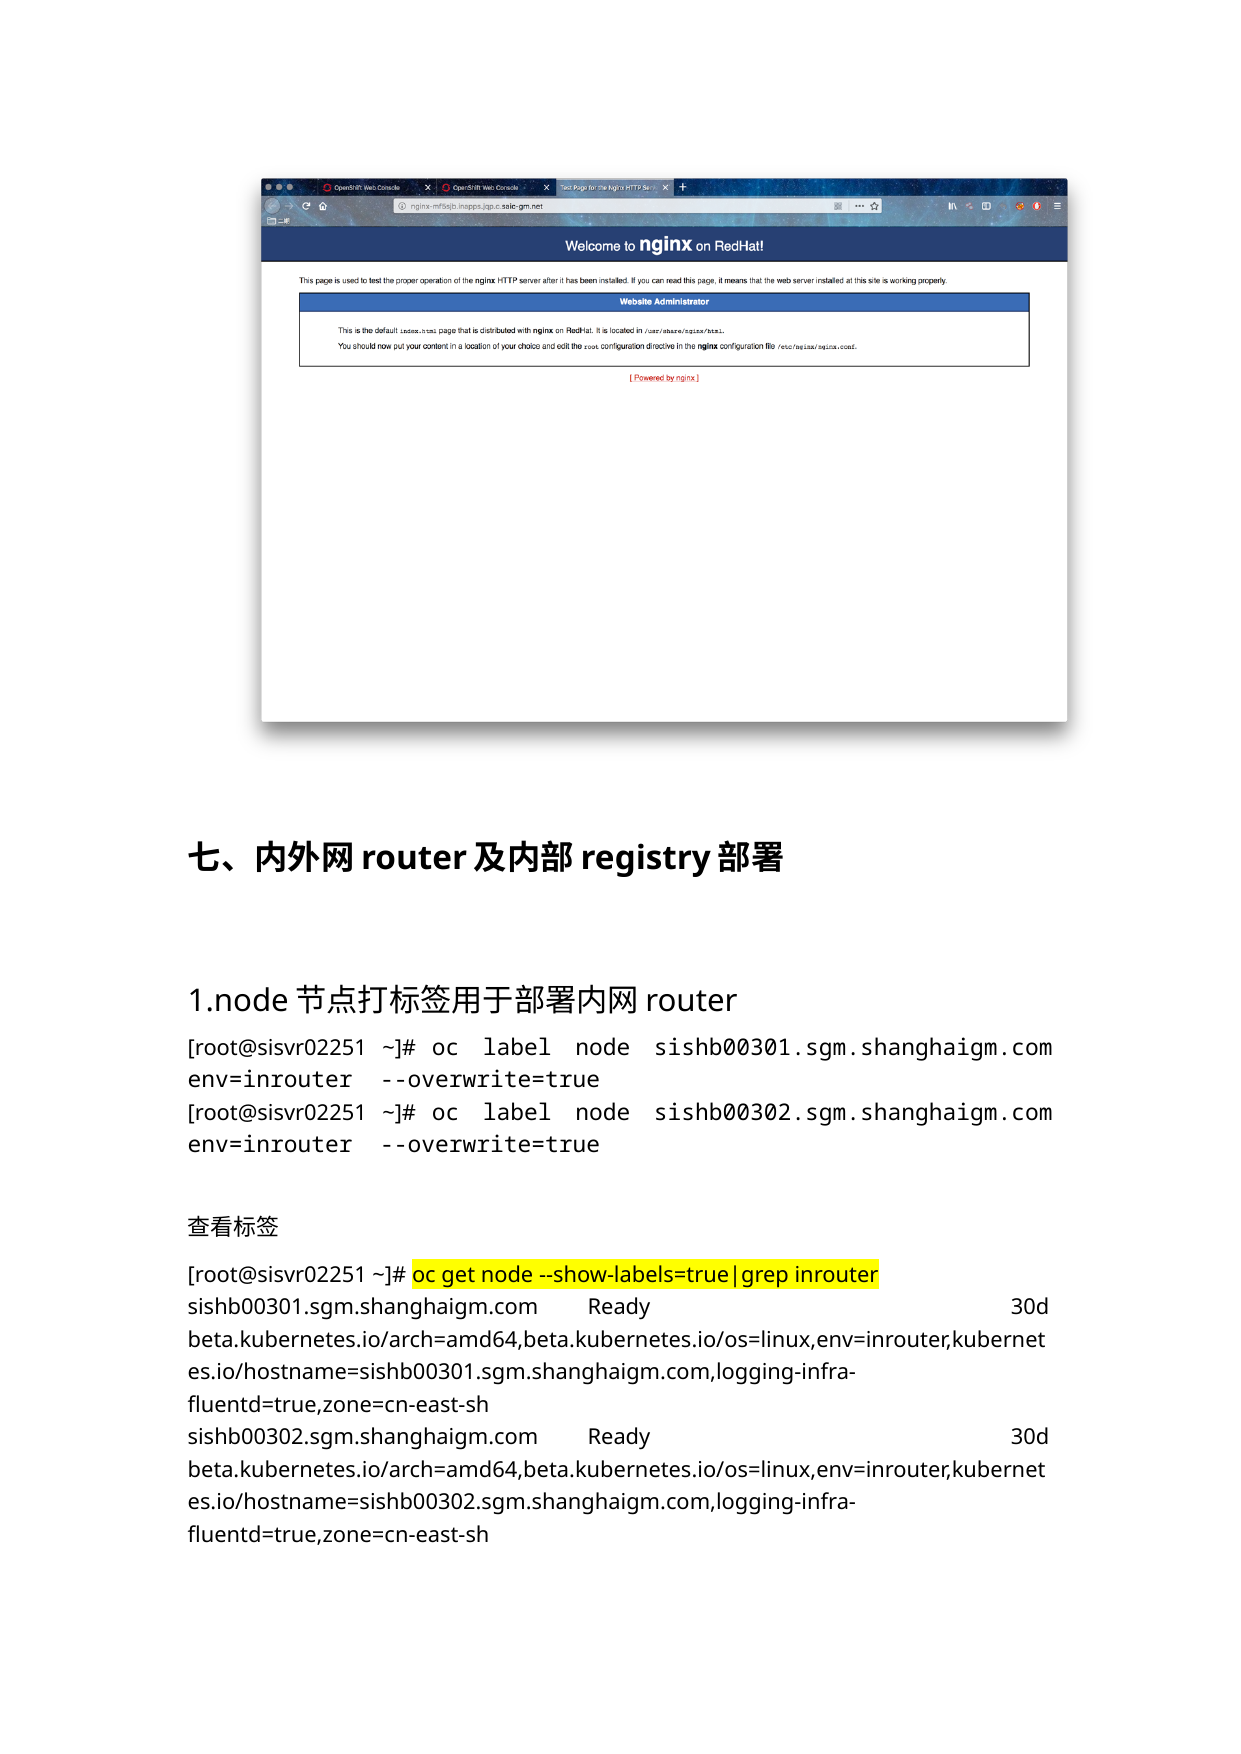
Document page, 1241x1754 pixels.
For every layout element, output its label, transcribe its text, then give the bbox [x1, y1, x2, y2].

text sishb00301.sgm.shanghaigm.com Ready 30d beta.kubernetes.io/arch=amd64,beta.kubernetes.io/os=linux,env=inrouter,kubernetes.io/hostname=sishb00301.sgm.shanghaigm.com,logging-infra-fluentd=true,zone=cn-east-sh [187, 1290, 1053, 1420]
text [root@sisvr02251 ~]# oc label node sishb00301.sgm.shanghaigm.com env=inrouter --overwrite=true [187, 1030, 1053, 1095]
subtitle 七、内外网router及内部registry部署 [187, 822, 1053, 887]
text [root@sisvr02251 ~]# oc label node sishb00302.sgm.shanghaigm.com env=inrouter --overwrite=true [187, 1095, 1053, 1160]
text 1.node节点打标签用于部署内网router [187, 965, 1053, 1030]
picture [231, 162, 1097, 764]
text sishb00302.sgm.shanghaigm.com Ready 30d beta.kubernetes.io/arch=amd64,beta.kubernetes.io/os=linux,env=inrouter,kubernetes.io/hostname=sishb00302.sgm.shanghaigm.com,logging-infra-fluentd=true,zone=cn-east-sh [187, 1420, 1053, 1550]
text 查看标签 [187, 1192, 1053, 1257]
text [root@sisvr02251 ~]# oc get node --show-labels=true|grep inrouter [187, 1257, 1053, 1290]
